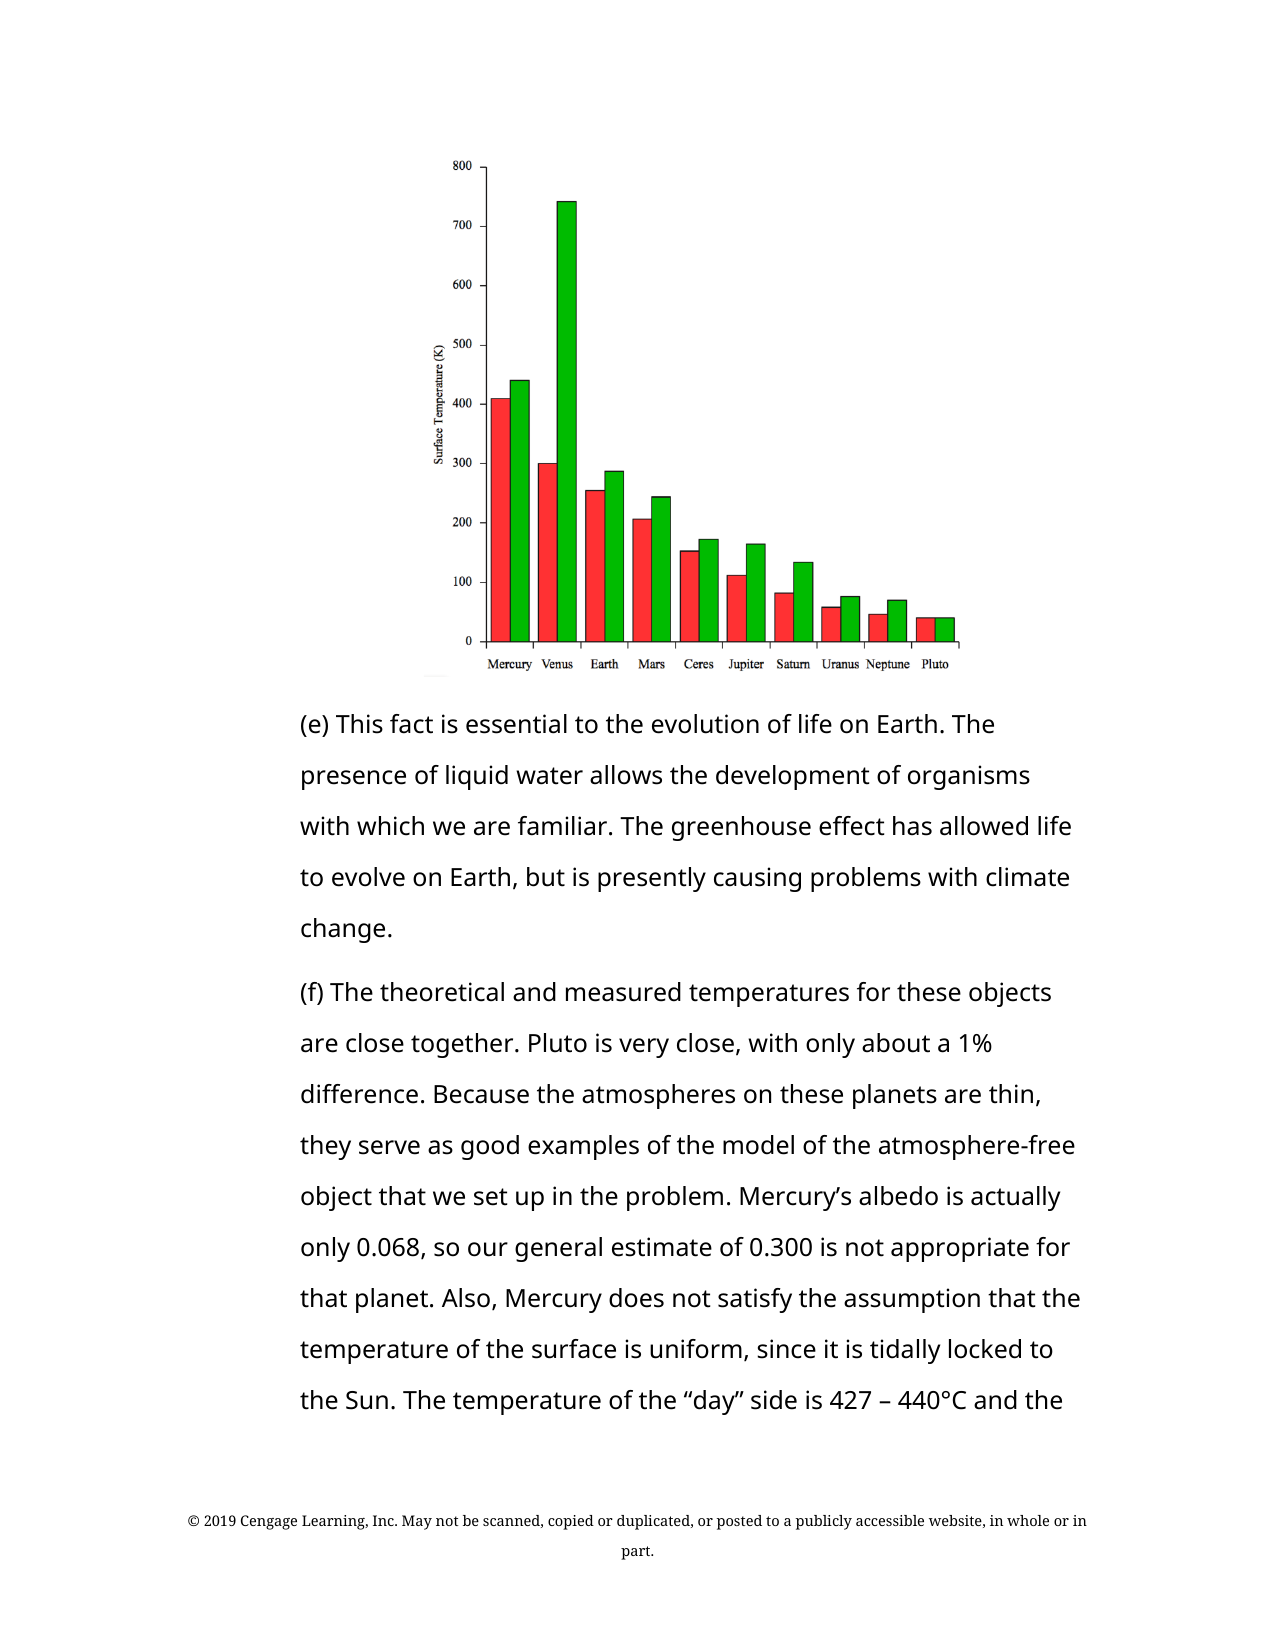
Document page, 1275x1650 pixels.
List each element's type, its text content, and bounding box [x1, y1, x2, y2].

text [300, 974, 1087, 1417]
picture [423, 150, 964, 677]
text (e) This fact is essential to the evolution of life on Earth. The presence of liquid water allows the development of organisms with which we are familiar. The greenhouse effect has allowed life to evolve on Earth, but is presently causing problems with climate change. [300, 707, 1087, 945]
